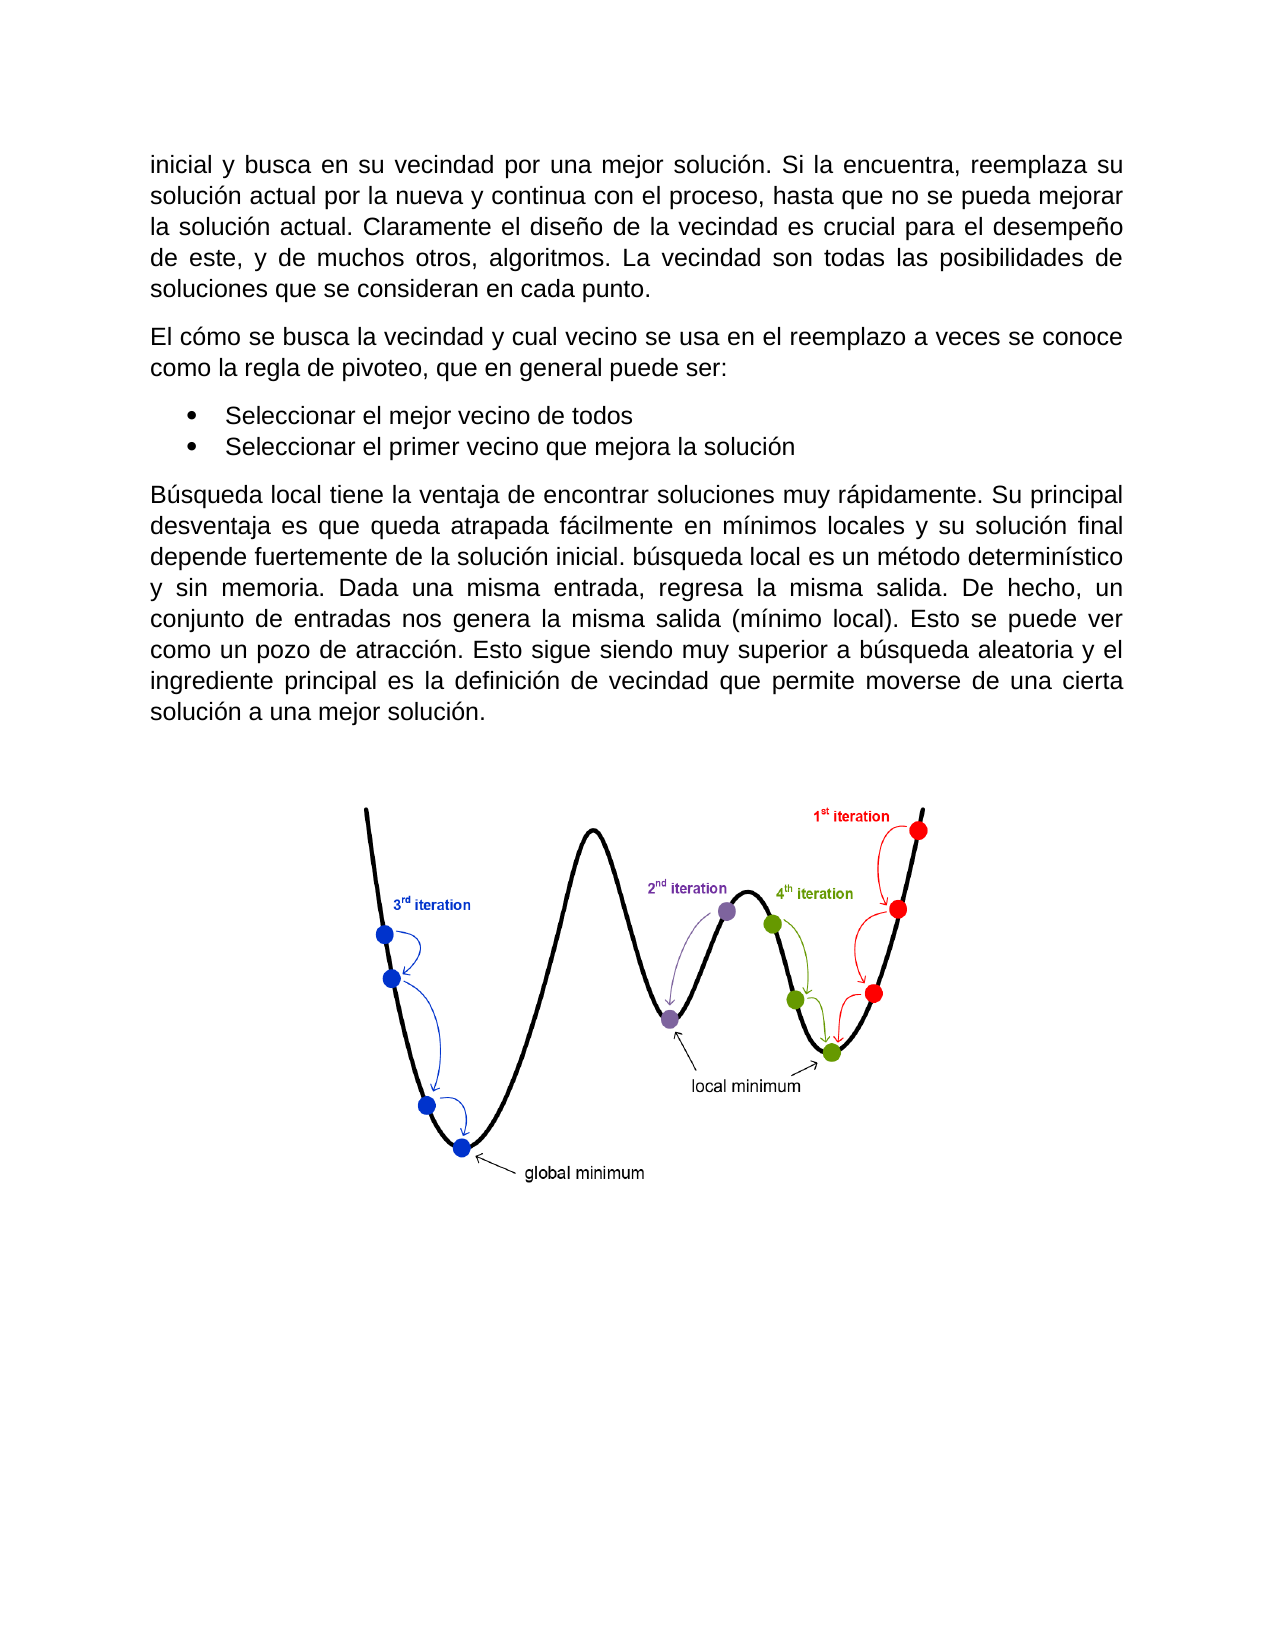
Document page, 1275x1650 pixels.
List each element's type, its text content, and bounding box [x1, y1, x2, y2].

text El cómo se busca la vecindad y cual vecino se usa en el reemplazo a veces se conoce como la regla de pivoteo, que en general puede ser: [150, 322, 1125, 382]
list Seleccionar el primer vecino que mejora la solución [187, 432, 1125, 461]
list Seleccionar el mejor vecino de todos [187, 401, 1125, 429]
picture [150, 744, 1125, 1210]
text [150, 150, 1125, 303]
text Búsqueda local tiene la ventaja de encontrar soluciones muy rápidamente. Su principal desventaja es que queda atrapada fácilmente en mínimos locales y su solución final depende fuertemente de la solución inicial. búsqueda local es un método determinístico y sin memoria. Dada una misma entrada, regresa la misma salida. De hecho, un conjunto de entradas nos genera la misma salida (mínimo local). Esto se puede ver como un pozo de atracción. Esto sigue siendo muy superior a búsqueda aleatoria y el ingrediente principal es la definición de vecindad que permite moverse de una cierta solución a una mejor solución. [150, 479, 1125, 726]
